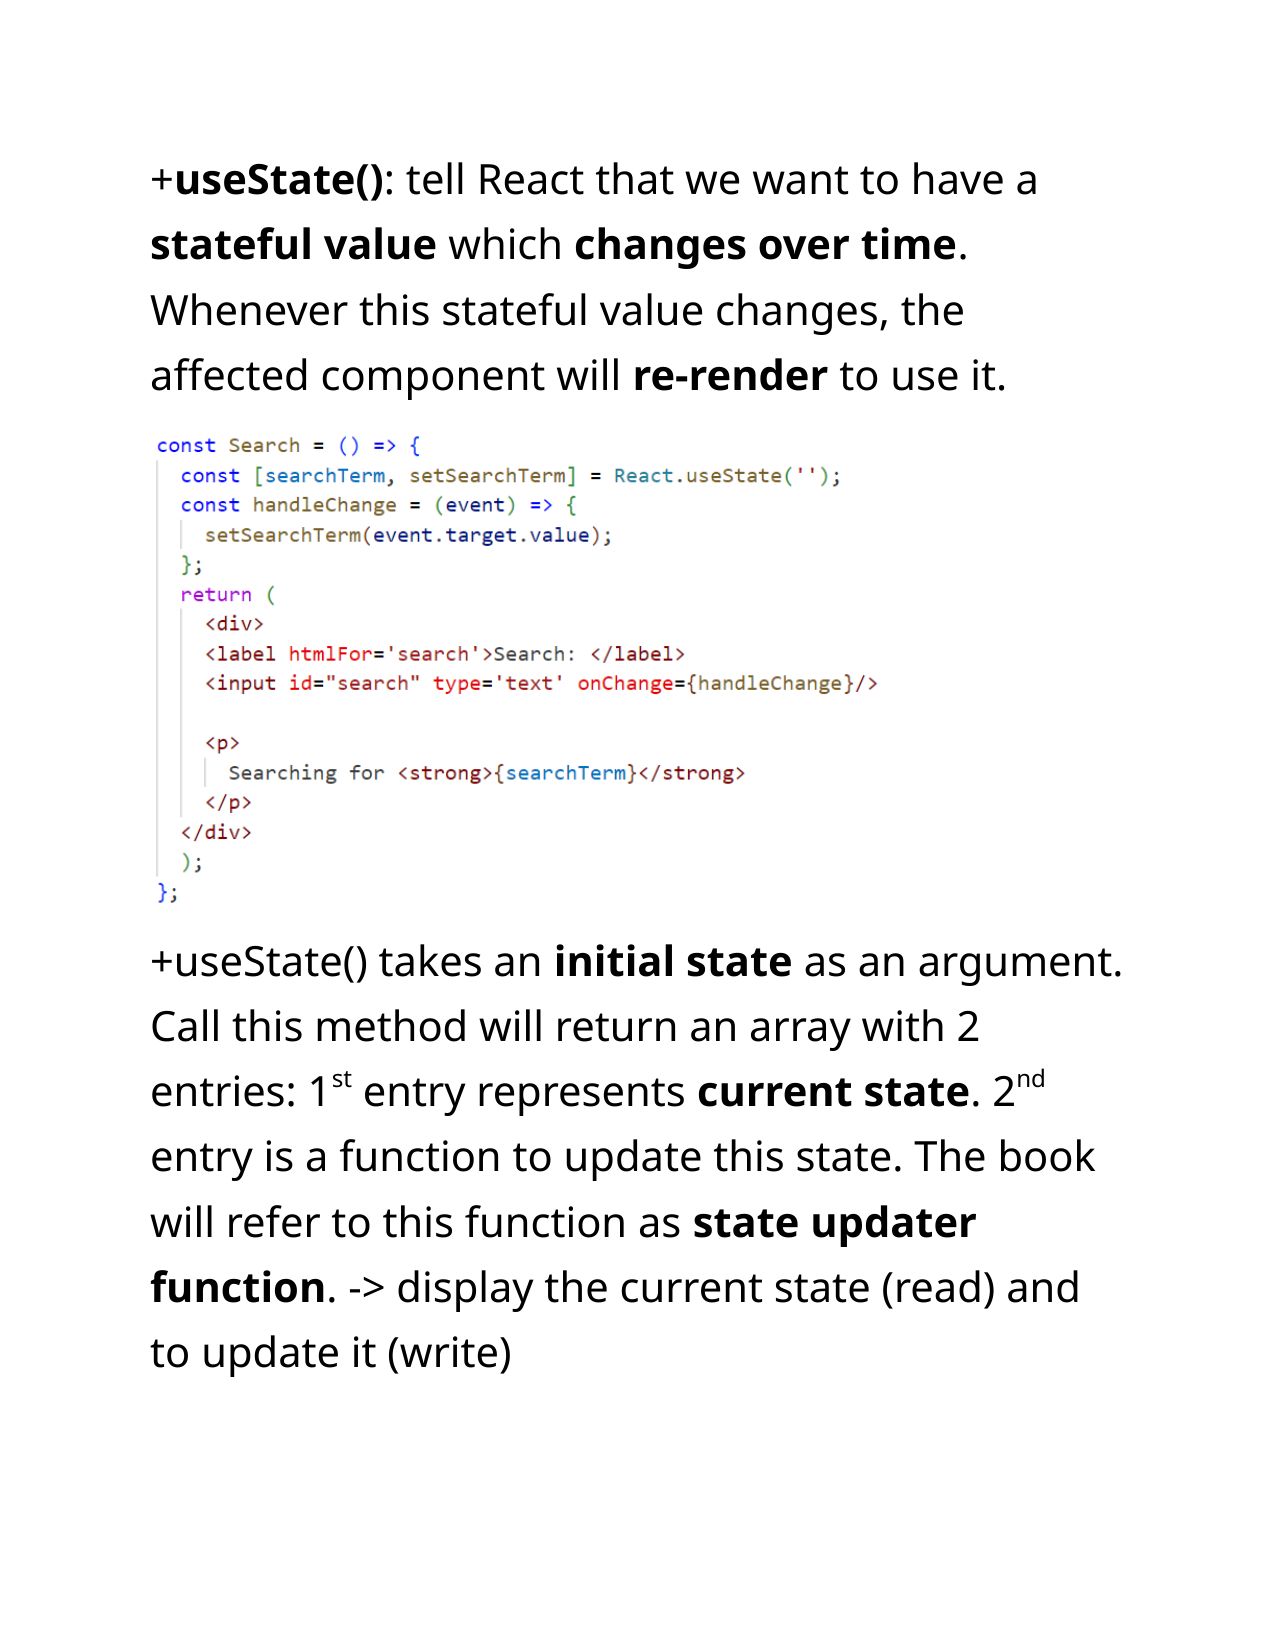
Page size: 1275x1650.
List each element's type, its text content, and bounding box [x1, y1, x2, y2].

text +useState() takes an initial state as an argument. Call this method will return an array with 2 entries: 1st entry represents current state. 2nd entry is a function to update this state. The book will refer to this function as state updater function. -> display the current state (read) and to update it (write) [150, 932, 1125, 1379]
text +useState(): tell React that we want to have a stateful value which changes over time. Whenever this stateful value changes, the affected component will re-render to use it. [150, 150, 1125, 402]
picture [150, 427, 885, 910]
